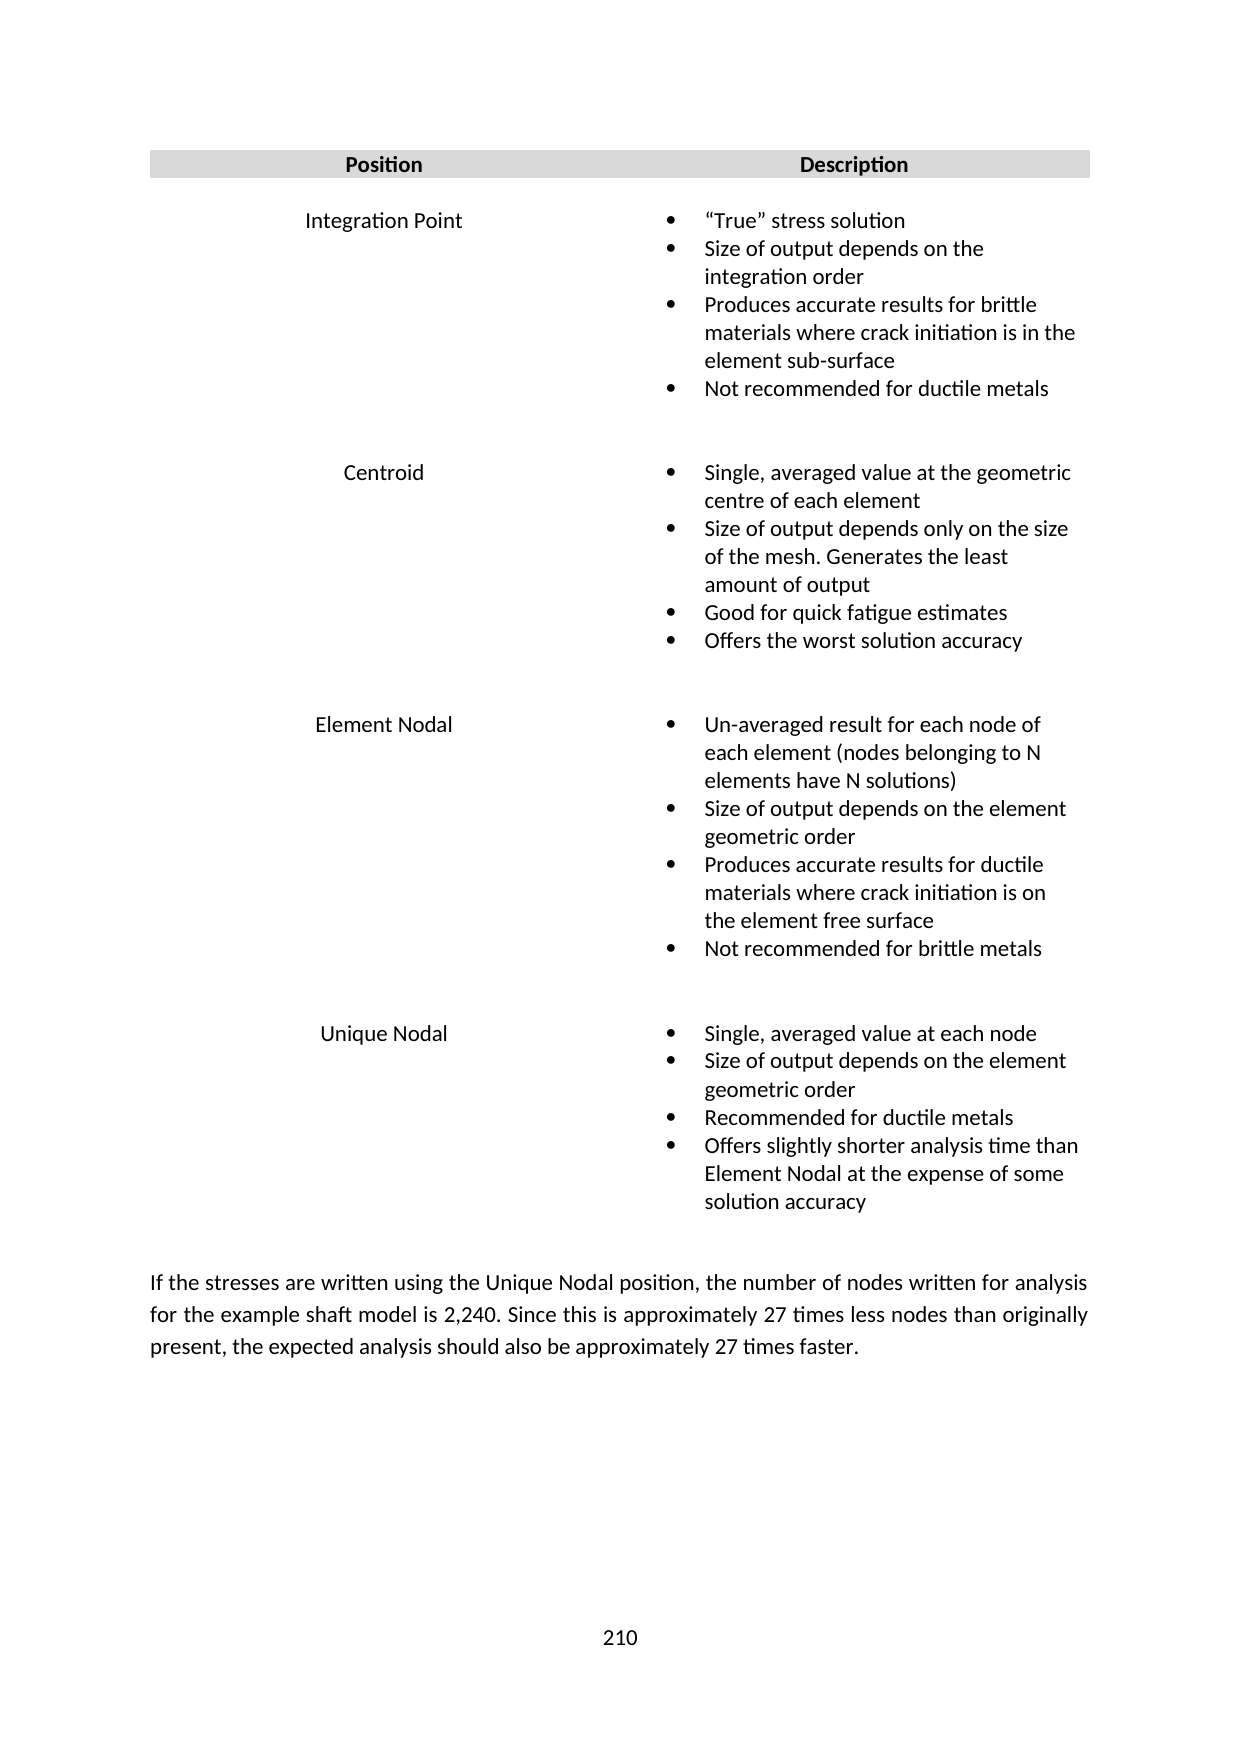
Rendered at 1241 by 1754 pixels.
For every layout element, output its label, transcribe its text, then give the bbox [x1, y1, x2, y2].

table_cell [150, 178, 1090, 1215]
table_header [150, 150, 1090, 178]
text If the stresses are written using the Unique Nodal position, the number of nodes written for analysis for the example shaft model is 2,240. Since this is approximately 27 times less nodes than originally present, the expected analysis should also be approximately 27 times faster. [150, 1268, 1090, 1360]
